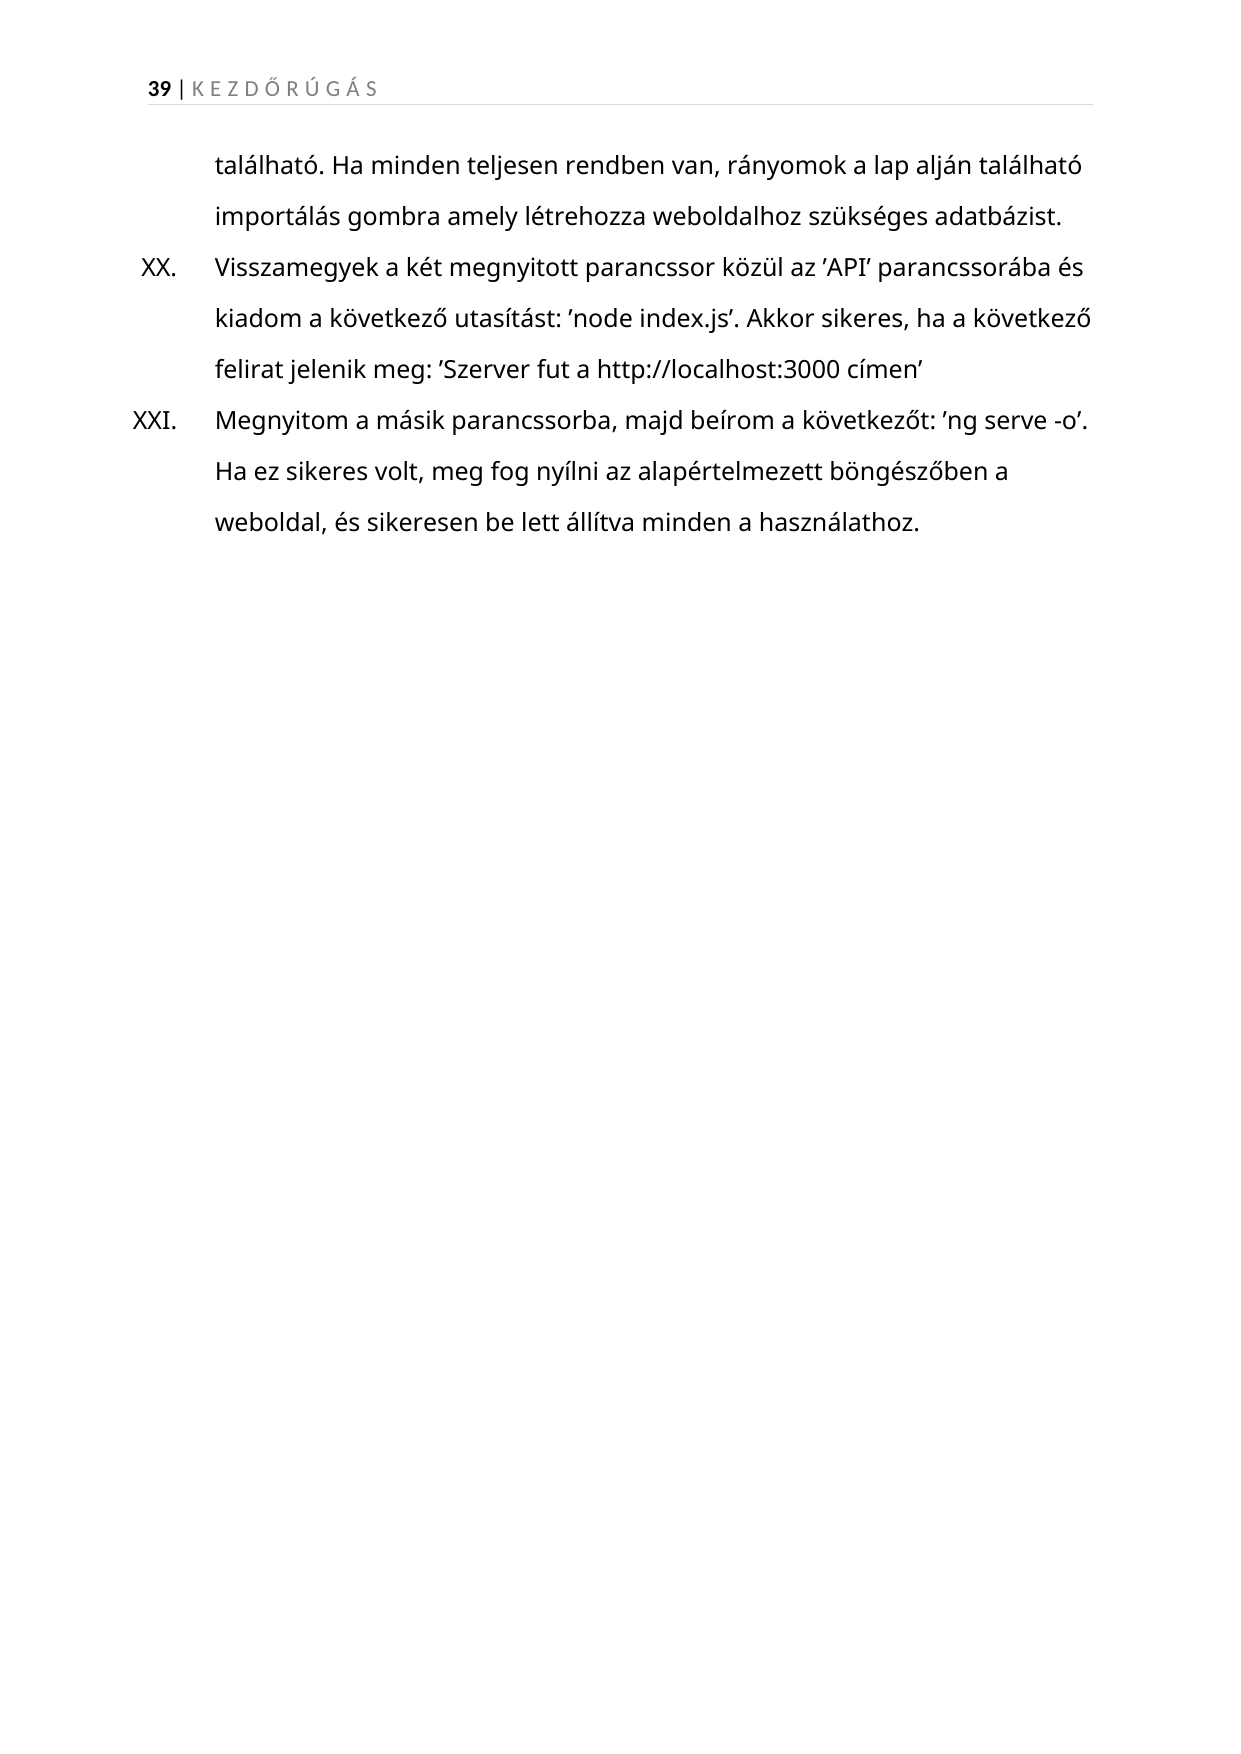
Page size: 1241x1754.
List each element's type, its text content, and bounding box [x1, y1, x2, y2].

list Megnyitom a másik parancssorba, majd beírom a következőt: ’ng serve -o’. Ha ez sikeres volt, meg fog nyílni az alapértelmezett böngészőben a weboldal, és sikeresen be lett állítva minden a használathoz. [177, 403, 1093, 539]
list Visszamegyek a két megnyitott parancssor közül az ’API’ parancssorába és kiadom a következő utasítást: ’node index.js’. Akkor sikeres, ha a következő felirat jelenik meg: ’Szerver fut a http://localhost:3000 címen’ [177, 250, 1093, 386]
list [177, 148, 1093, 233]
